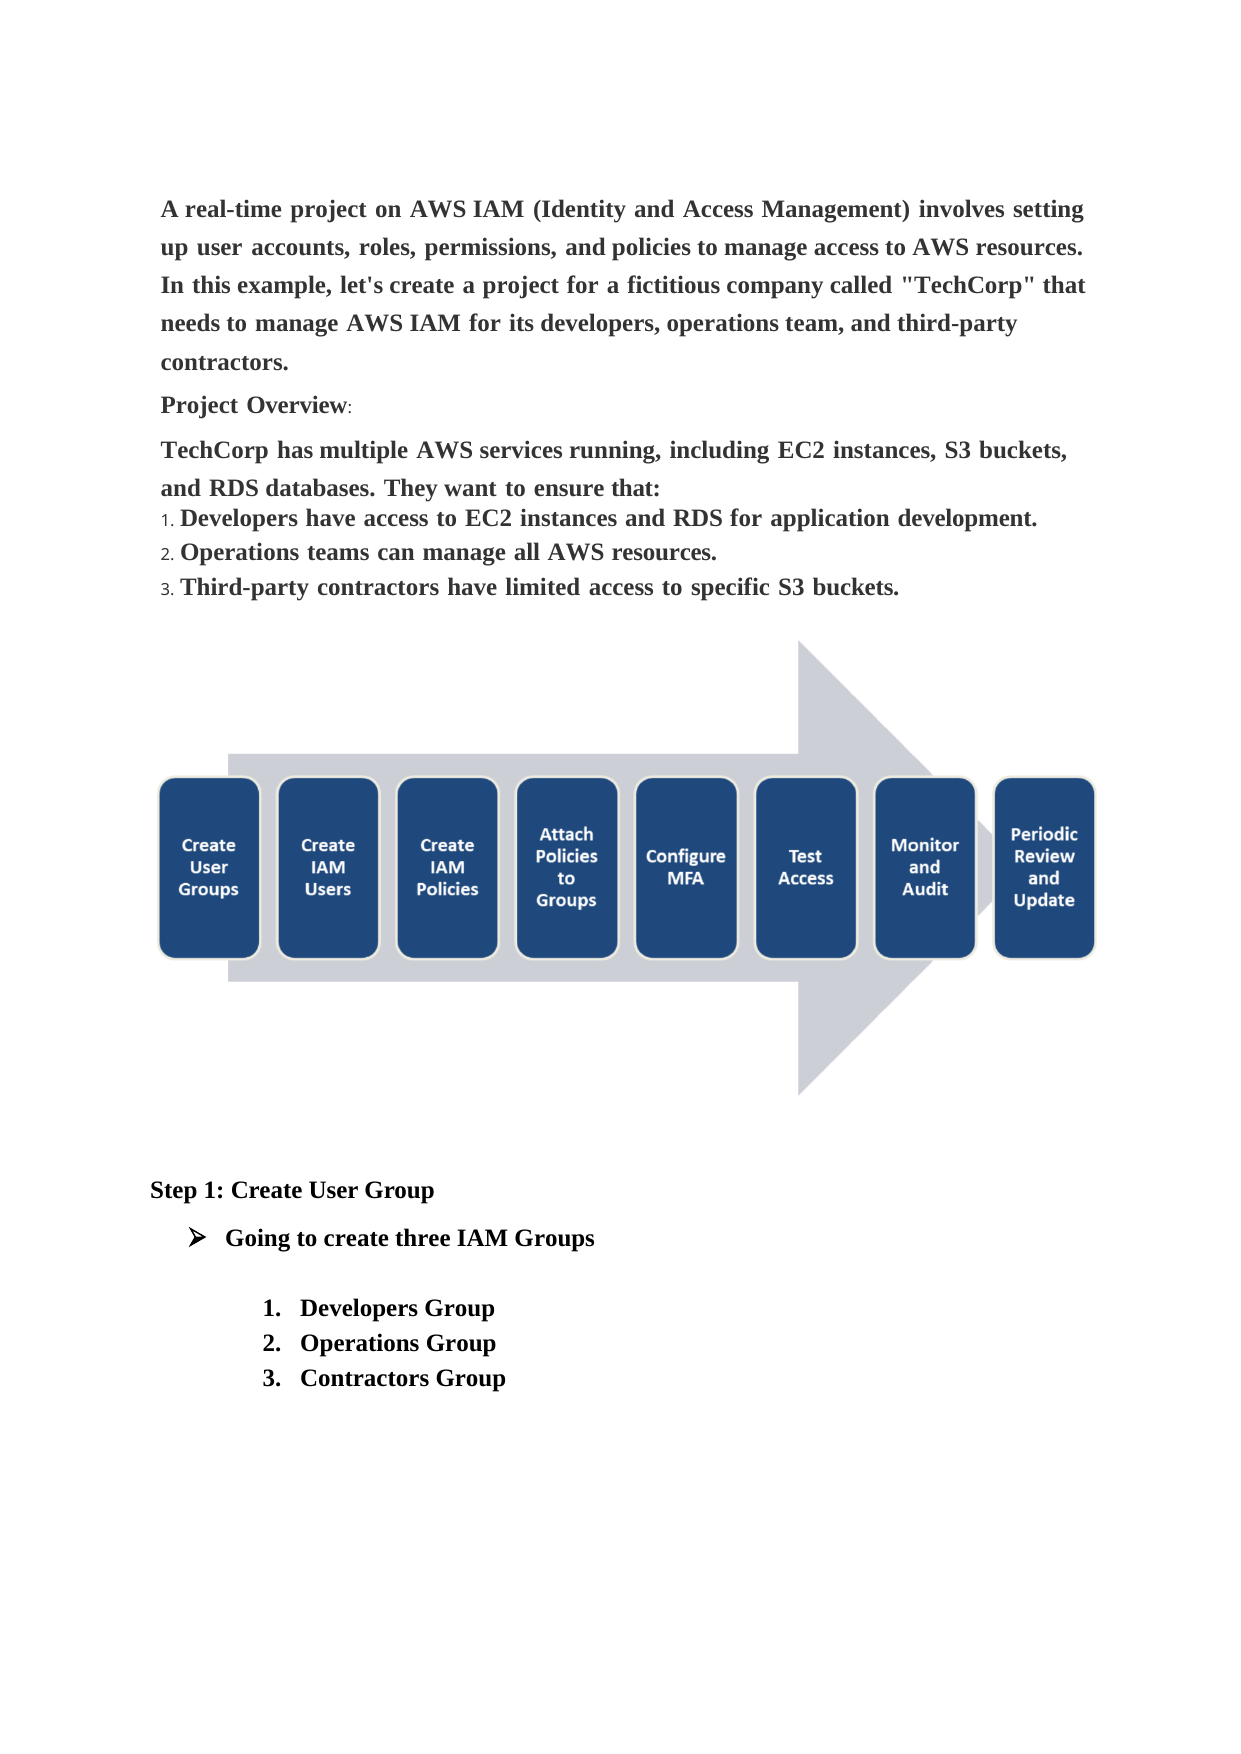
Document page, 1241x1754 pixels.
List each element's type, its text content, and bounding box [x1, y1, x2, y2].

text Step 1: Create User Group [150, 1175, 1090, 1204]
picture [156, 639, 1097, 1096]
text A real-time project on AWS IAM (Identity and Access Management) involves setting up user accounts, roles, permissions, and policies to manage access to AWS resources. [160, 194, 1087, 261]
text Project Overview: [160, 390, 1087, 419]
list Third-party contractors have limited access to specific S3 buckets. [160, 572, 1090, 601]
list Contractors Group [262, 1363, 1090, 1392]
list Operations Group [262, 1328, 1090, 1357]
list Operations teams can manage all AWS resources. [160, 537, 1090, 566]
list Developers have access to EC2 instances and RDS for application development. [160, 511, 1090, 530]
list Going to create three IAM Groups [187, 1223, 1090, 1251]
text In this example, let's create a project for a fictitious company called "TechCorp" that needs to manage AWS IAM for its developers, operations team, and third-party contractors. [160, 270, 1087, 375]
list Developers Group [262, 1293, 1090, 1322]
text TechCorp has multiple AWS services running, including EC2 instances, S3 buckets, and RDS databases. They want to ensure that: [160, 435, 1087, 502]
